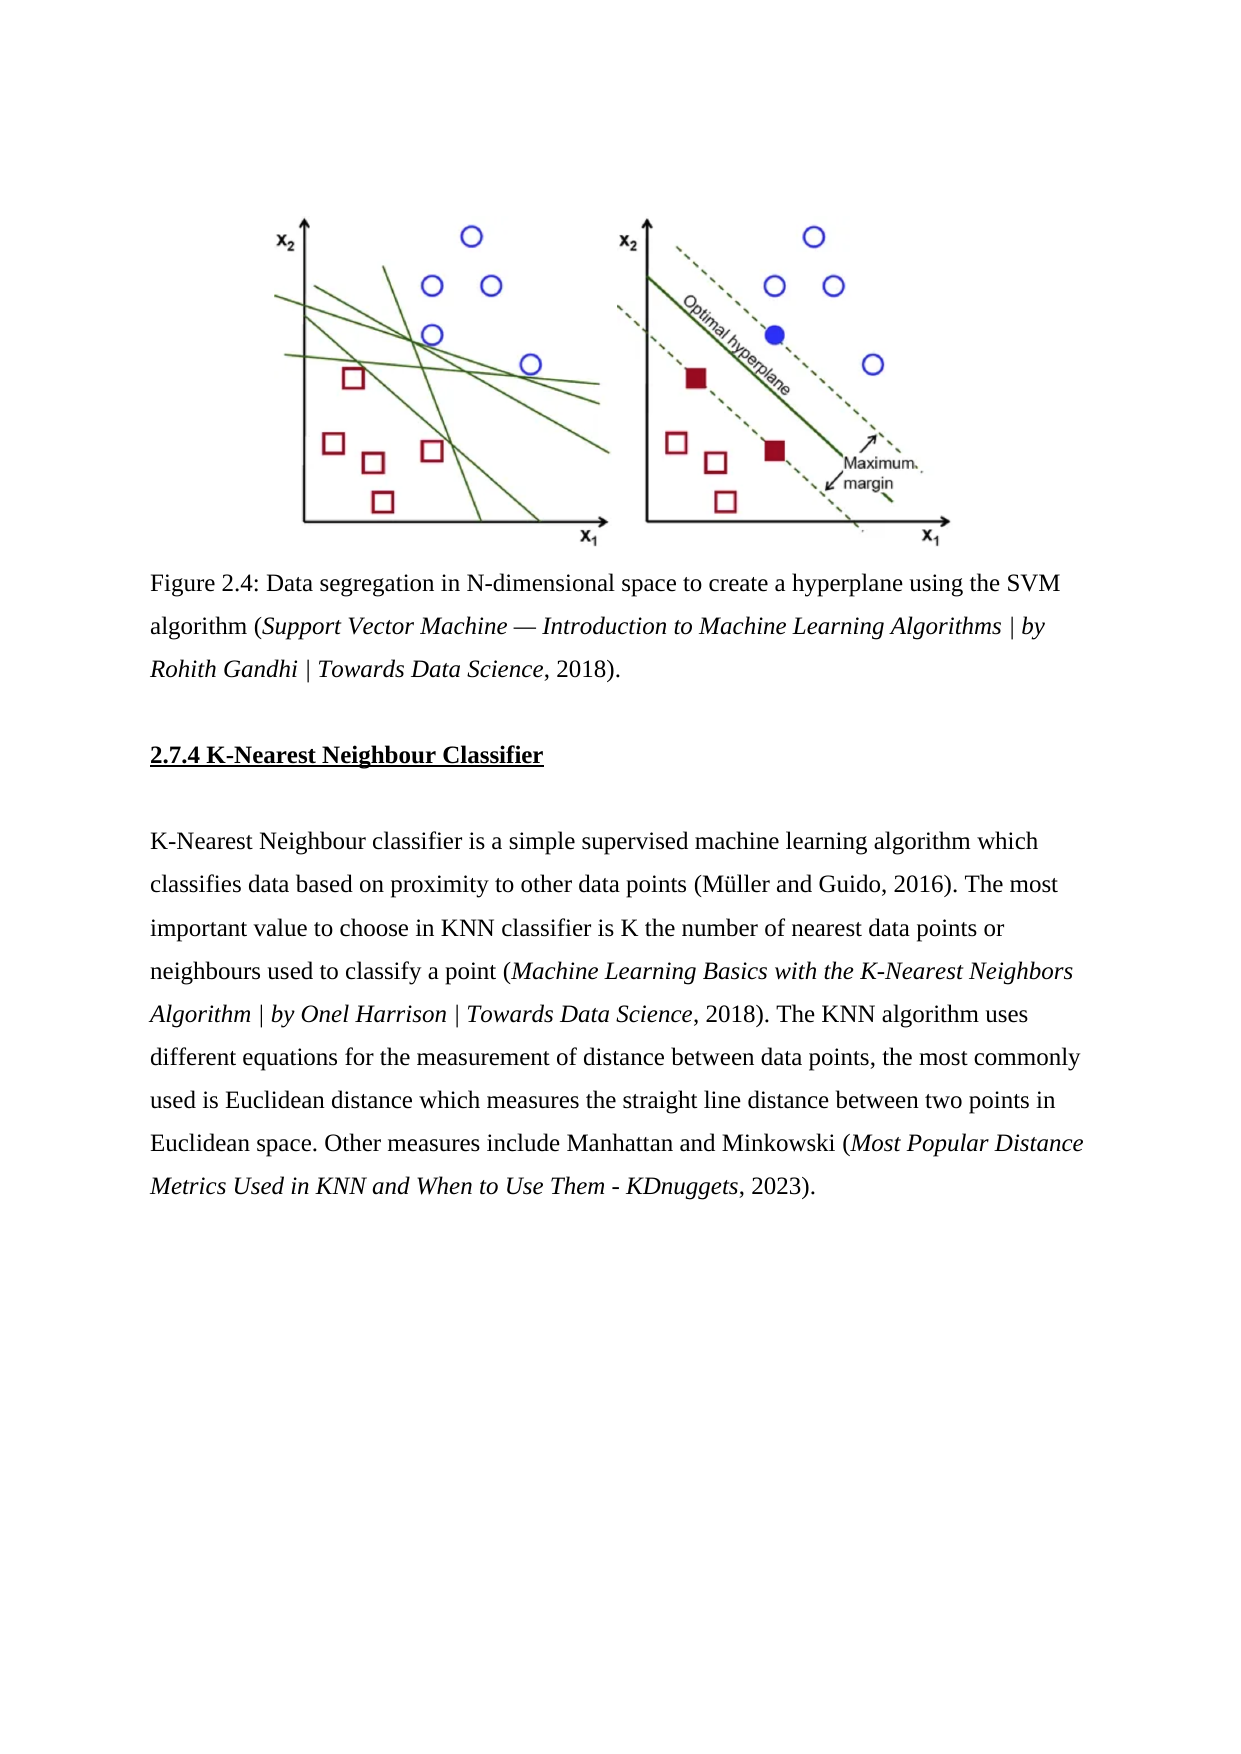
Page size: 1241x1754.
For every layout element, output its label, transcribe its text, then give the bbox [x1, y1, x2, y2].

picture [261, 193, 979, 553]
text 2.7.4 K-Nearest Neighbour Classifier [150, 740, 1090, 769]
text Figure 2.4: Data segregation in N-dimensional space to create a hyperplane using the SVM algorithm (Support Vector Machine — Introduction to Machine Learning Algorithms | by Rohith Gandhi | Towards Data Science, 2018). [150, 568, 1090, 683]
text K-Nearest Neighbour classifier is a simple supervised machine learning algorithm which classifies data based on proximity to other data points (Müller and Guido, 2016). The most important value to choose in KNN classifier is K the number of nearest data points or neighbours used to classify a point (Machine Learning Basics with the K-Nearest Neighbors Algorithm | by Onel Harrison | Towards Data Science, 2018). The KNN algorithm uses different equations for the measurement of distance between data points, the most commonly used is Euclidean distance which measures the straight line distance between two points in Euclidean space. Other measures include Manhattan and Minkowski (Most Popular Distance Metrics Used in KNN and When to Use Them - KDnuggets, 2023). [150, 826, 1090, 1200]
